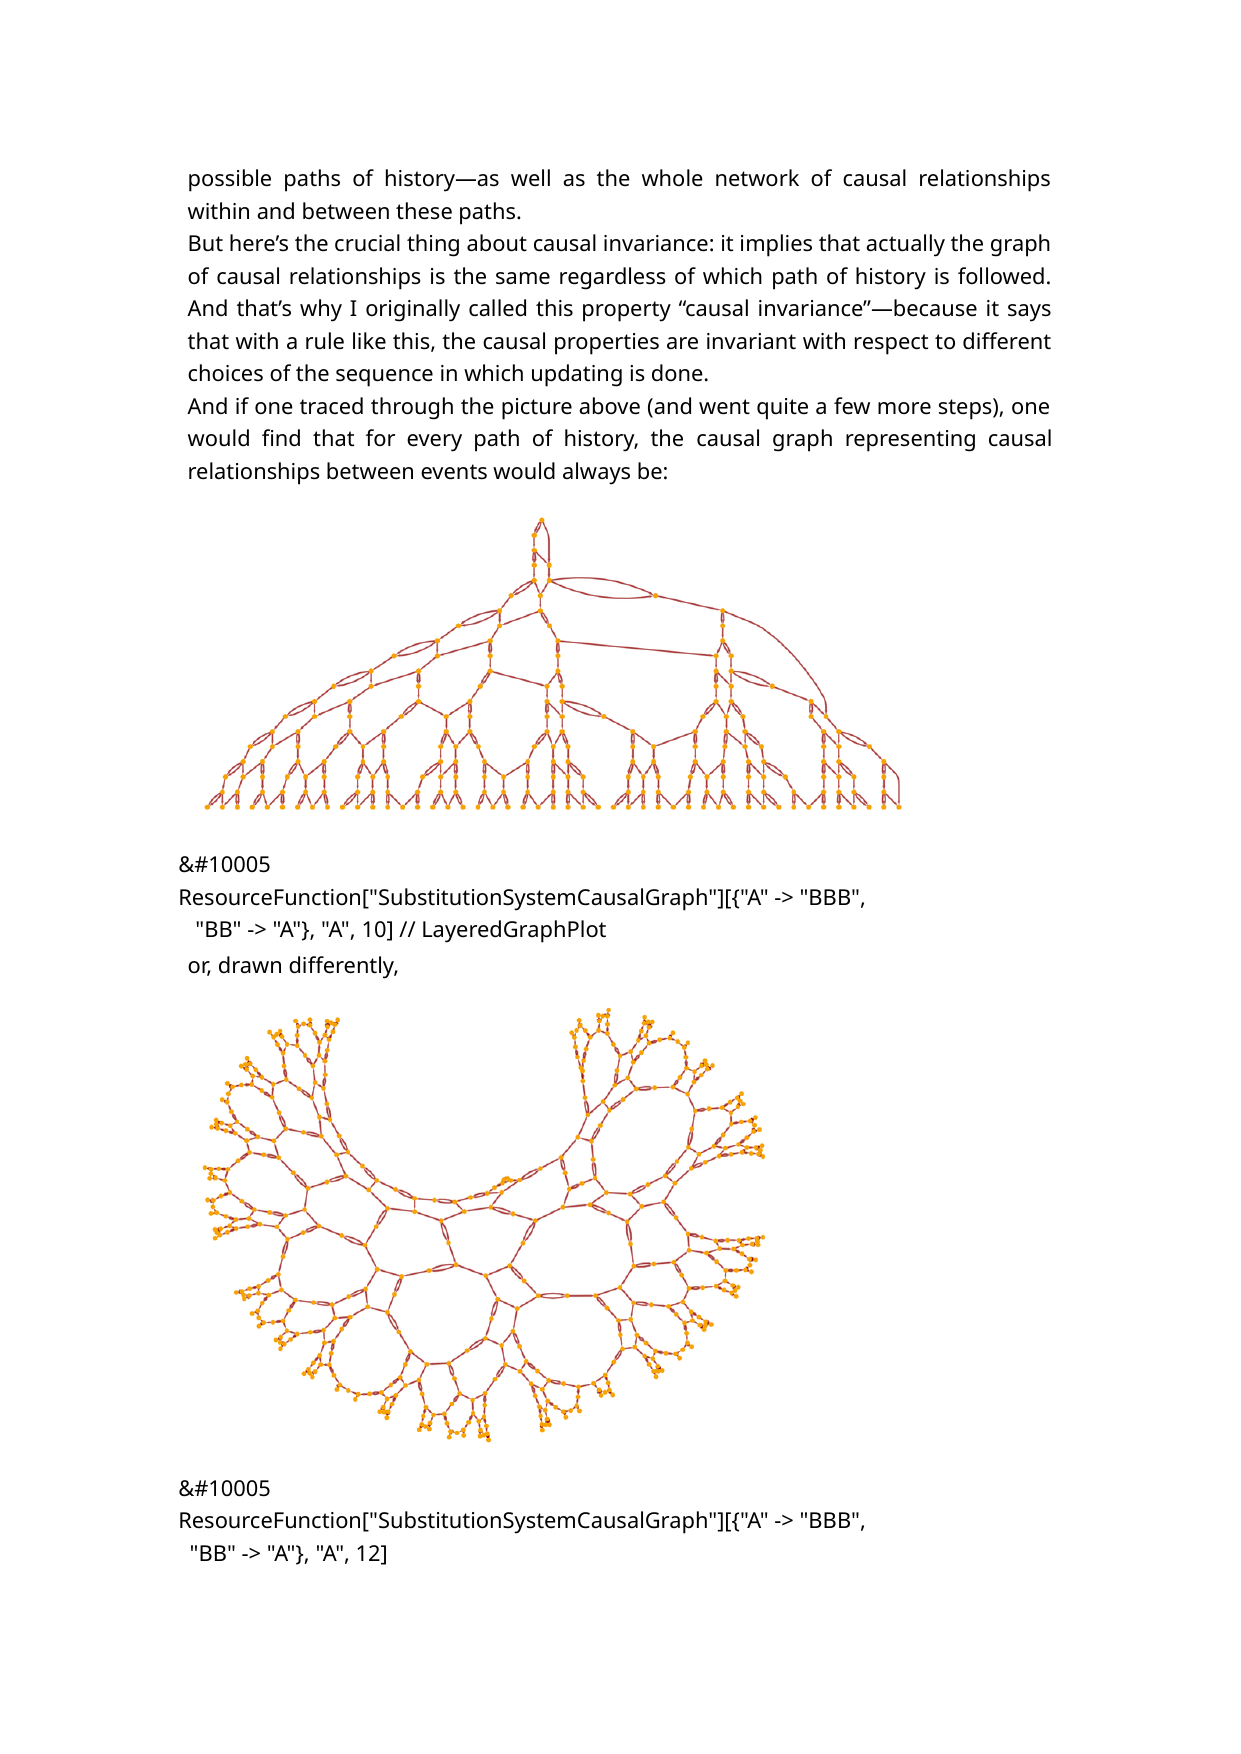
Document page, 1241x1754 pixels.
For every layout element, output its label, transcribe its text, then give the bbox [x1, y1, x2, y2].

table_header &#10005 ResourceFunction["SubstitutionSystemCausalGraph"][{"A" -> "BBB", "BB" -> "A"}, "A", 12] [172, 981, 945, 1572]
text or, drawn differently, [187, 948, 1053, 981]
text But here’s the crucial thing about causal invariance: it implies that actually the graph of causal relationships is the same regardless of which path of history is followed. And that’s why I originally called this property “causal invariance”—because it says that with a rule like this, the causal properties are invariant with respect to different choices of the sequence in which updating is done. [187, 227, 1053, 389]
picture [178, 983, 933, 1453]
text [187, 162, 1053, 227]
text And if one traced through the picture above (and went quite a few more steps), one would find that for every path of history, the causal graph representing causal relationships between events would always be: [187, 389, 1053, 487]
picture [178, 490, 1029, 824]
table_header &#10005 ResourceFunction["SubstitutionSystemCausalGraph"][{"A" -> "BBB", "BB" -> "A"}, "A", 10] // LayeredGraphPlot [172, 487, 1041, 948]
